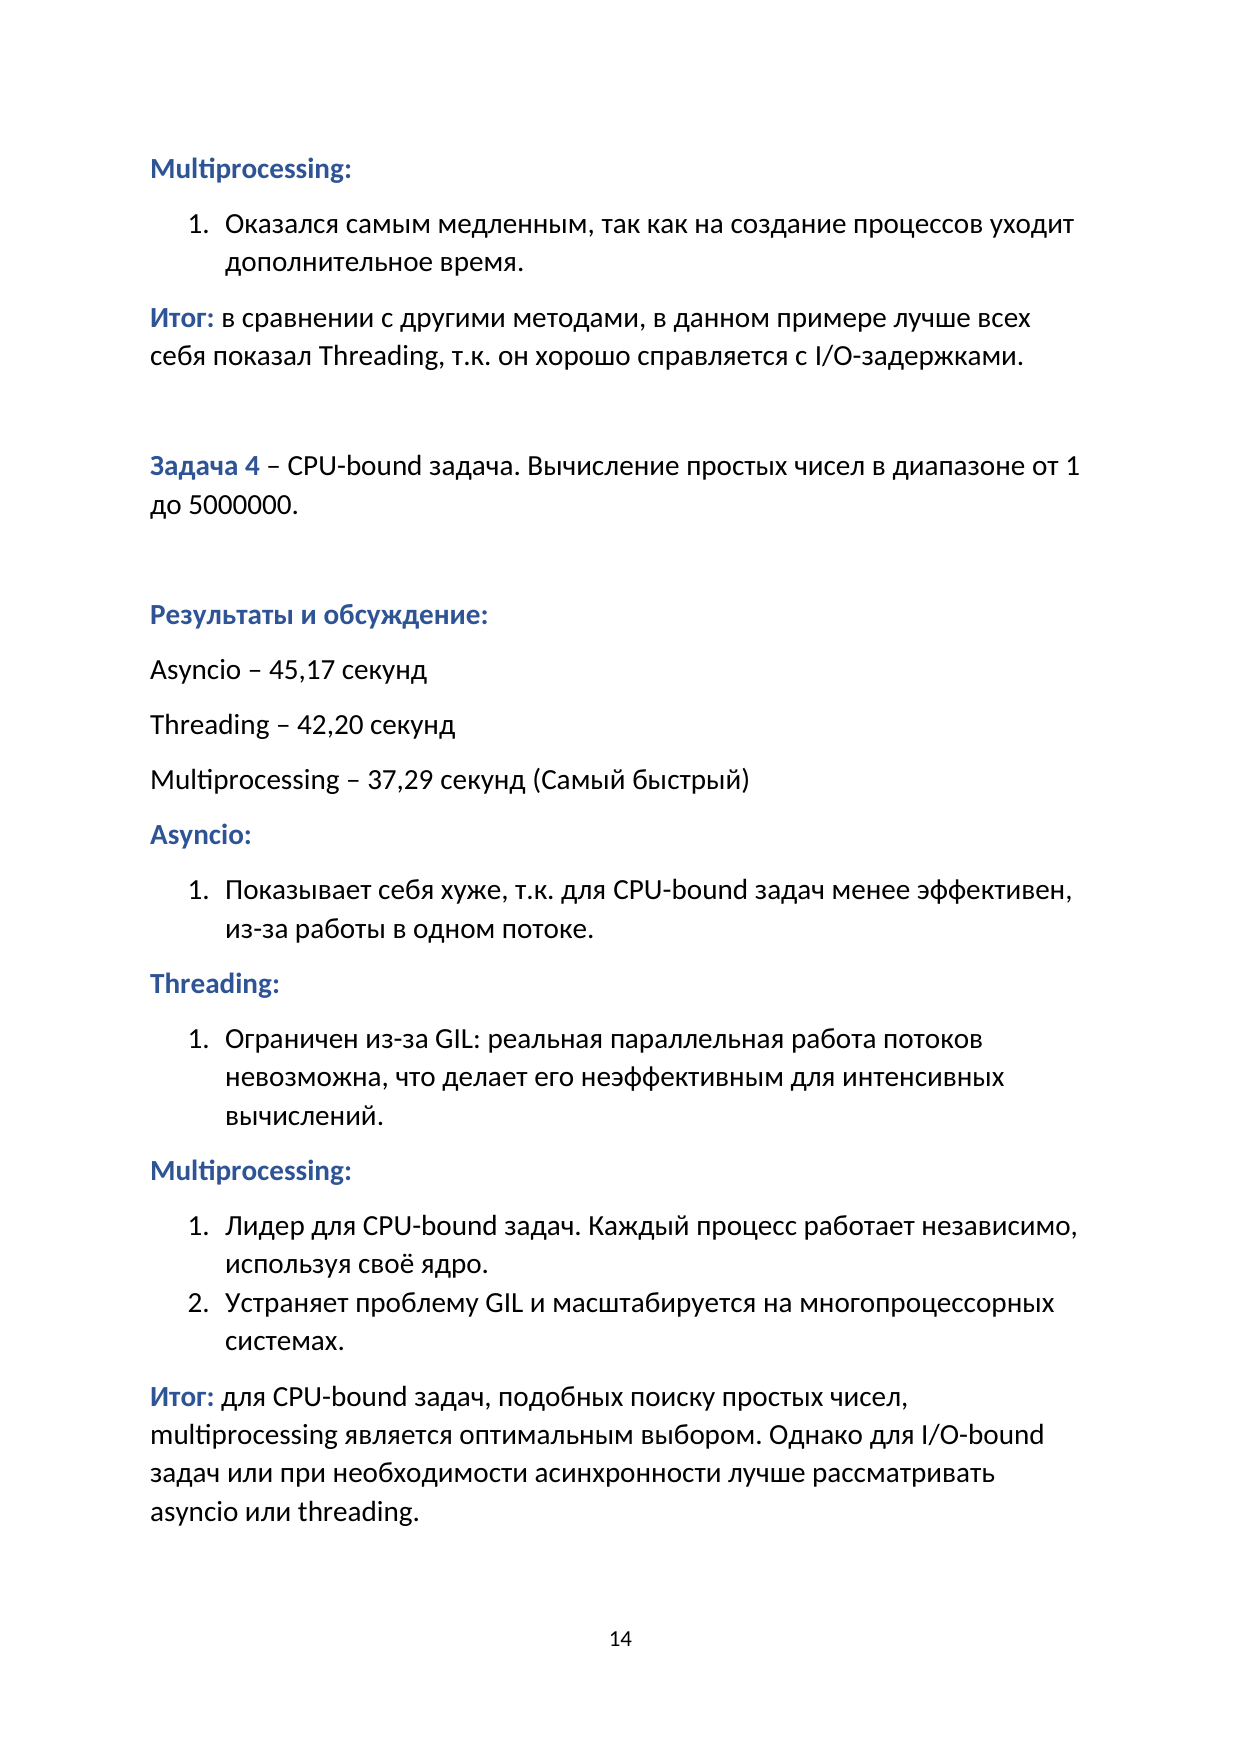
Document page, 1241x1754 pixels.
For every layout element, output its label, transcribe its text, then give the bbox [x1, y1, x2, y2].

list Оказался самым медленным, так как на создание процессов уходит дополнительное время. [187, 205, 1090, 279]
list Устраняет проблему GIL и масштабируется на многопроцессорных системах. [187, 1284, 1090, 1358]
text Задача 4 – CPU-bound задача. Вычисление простых чисел в диапазоне от 1 до 5000000. [150, 447, 1090, 521]
text Итог: в сравнении с другими методами, в данном примере лучше всех себя показал Threading, т.к. он хорошо справляется с I/O-задержками. [150, 299, 1090, 373]
text Multiprocessing: [150, 1152, 1090, 1188]
text Threading: [150, 965, 1090, 1001]
text Asyncio: [150, 816, 1090, 852]
list Показывает себя хуже, т.к. для CPU-bound задач менее эффективен, из-за работы в одном потоке. [187, 871, 1090, 946]
list Ограничен из-за GIL: реальная параллельная работа потоков невозможна, что делает его неэффективным для интенсивных вычислений. [187, 1020, 1090, 1133]
text Результаты и обсуждение: [150, 596, 1090, 632]
text Multiprocessing – 37,29 секунд (Самый быстрый) [150, 761, 1090, 797]
text Multiprocessing: [150, 150, 1090, 186]
text Threading – 42,20 секунд [150, 706, 1090, 742]
list Лидер для CPU-bound задач. Каждый процесс работает независимо, используя своё ядро. [187, 1207, 1090, 1281]
text Asyncio – 45,17 секунд [150, 651, 1090, 687]
text Итог: для CPU-bound задач, подобных поиску простых чисел, multiprocessing является оптимальным выбором. Однако для I/O-bound задач или при необходимости асинхронности лучше рассматривать asyncio или threading. [150, 1378, 1090, 1528]
